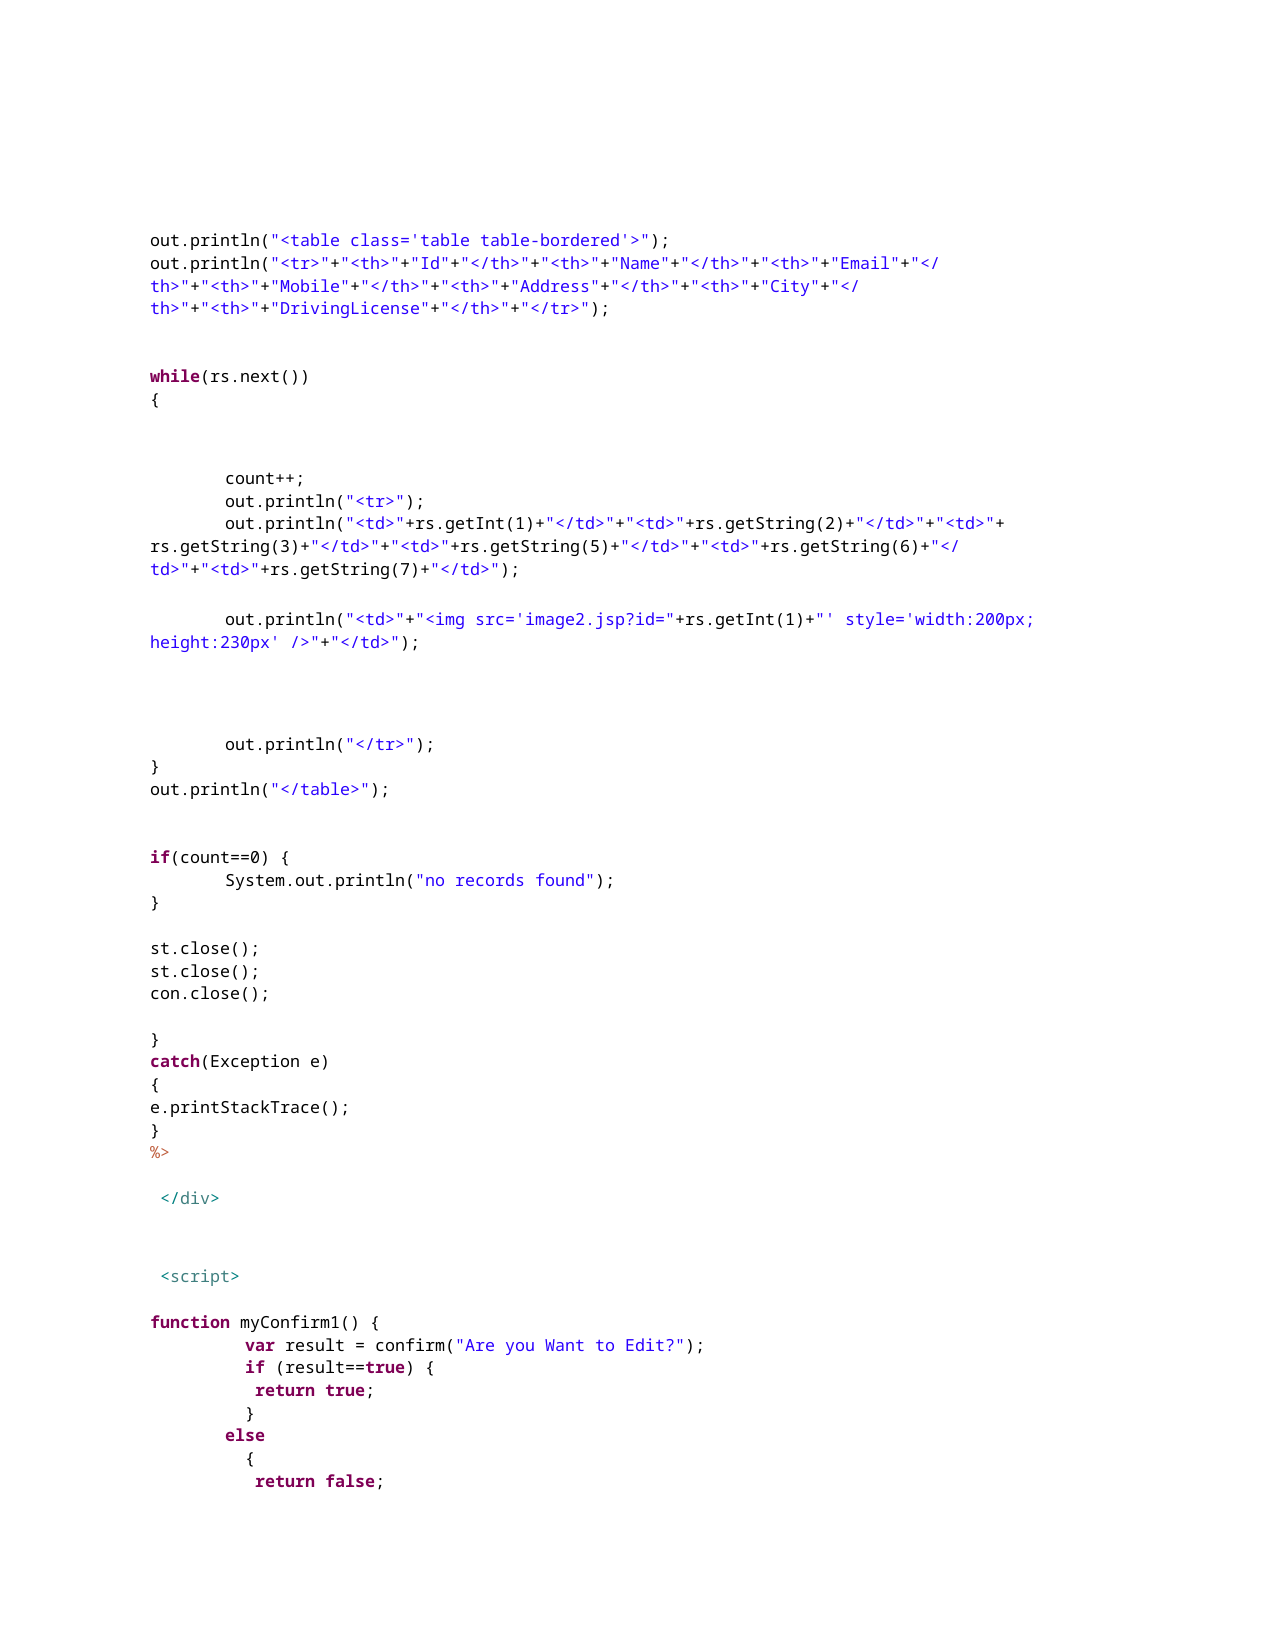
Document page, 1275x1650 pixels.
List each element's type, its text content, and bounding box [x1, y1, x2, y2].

text else [150, 1424, 1125, 1447]
text out.println("<td>"+"<img src='image2.jsp?id="+rs.getInt(1)+"' style='width:200px; height:230px' />"+"</td>"); [150, 608, 1125, 653]
text } [150, 891, 1125, 914]
text out.println("<tr>"+"<th>"+"Id"+"</th>"+"<th>"+"Name"+"</th>"+"<th>"+"Email"+"</th>"+"<th>"+"Mobile"+"</th>"+"<th>"+"Address"+"</th>"+"<th>"+"City"+"</th>"+"<th>"+"DrivingLicense"+"</th>"+"</tr>"); [150, 251, 1125, 319]
text count++; [150, 466, 1125, 489]
text while(rs.next()) [150, 365, 1125, 388]
text out.println("<tr>"); [150, 489, 1125, 512]
text out.println("<table class='table table-bordered'>"); [150, 229, 1125, 251]
text if(count==0) { [150, 846, 1125, 868]
text { [150, 1447, 1125, 1469]
text function myConfirm1() { [150, 1311, 1125, 1333]
text %> [150, 1141, 1125, 1164]
text </div> [150, 1186, 1125, 1209]
text out.println("<td>"+rs.getInt(1)+"</td>"+"<td>"+rs.getString(2)+"</td>"+"<td>"+ rs.getString(3)+"</td>"+"<td>"+rs.getString(5)+"</td>"+"<td>"+rs.getString(6)+"</td>"+"<td>"+rs.getString(7)+"</td>"); [150, 512, 1125, 580]
text st.close(); [150, 937, 1125, 959]
text } [150, 1118, 1125, 1141]
text con.close(); [150, 982, 1125, 1005]
text if (result==true) { [150, 1356, 1125, 1379]
text e.printStackTrace(); [150, 1096, 1125, 1118]
text <script> [150, 1265, 1125, 1288]
text return false; [150, 1469, 1125, 1492]
text catch(Exception e) [150, 1050, 1125, 1073]
text st.close(); [150, 959, 1125, 982]
text { [150, 1073, 1125, 1096]
text } [150, 1401, 1125, 1424]
text return true; [150, 1379, 1125, 1401]
text } [150, 1027, 1125, 1050]
text { [150, 388, 1125, 410]
text } [150, 755, 1125, 778]
text System.out.println("no records found"); [150, 868, 1125, 891]
text var result = confirm("Are you Want to Edit?"); [150, 1333, 1125, 1356]
text out.println("</tr>"); [150, 732, 1125, 755]
text out.println("</table>"); [150, 778, 1125, 800]
